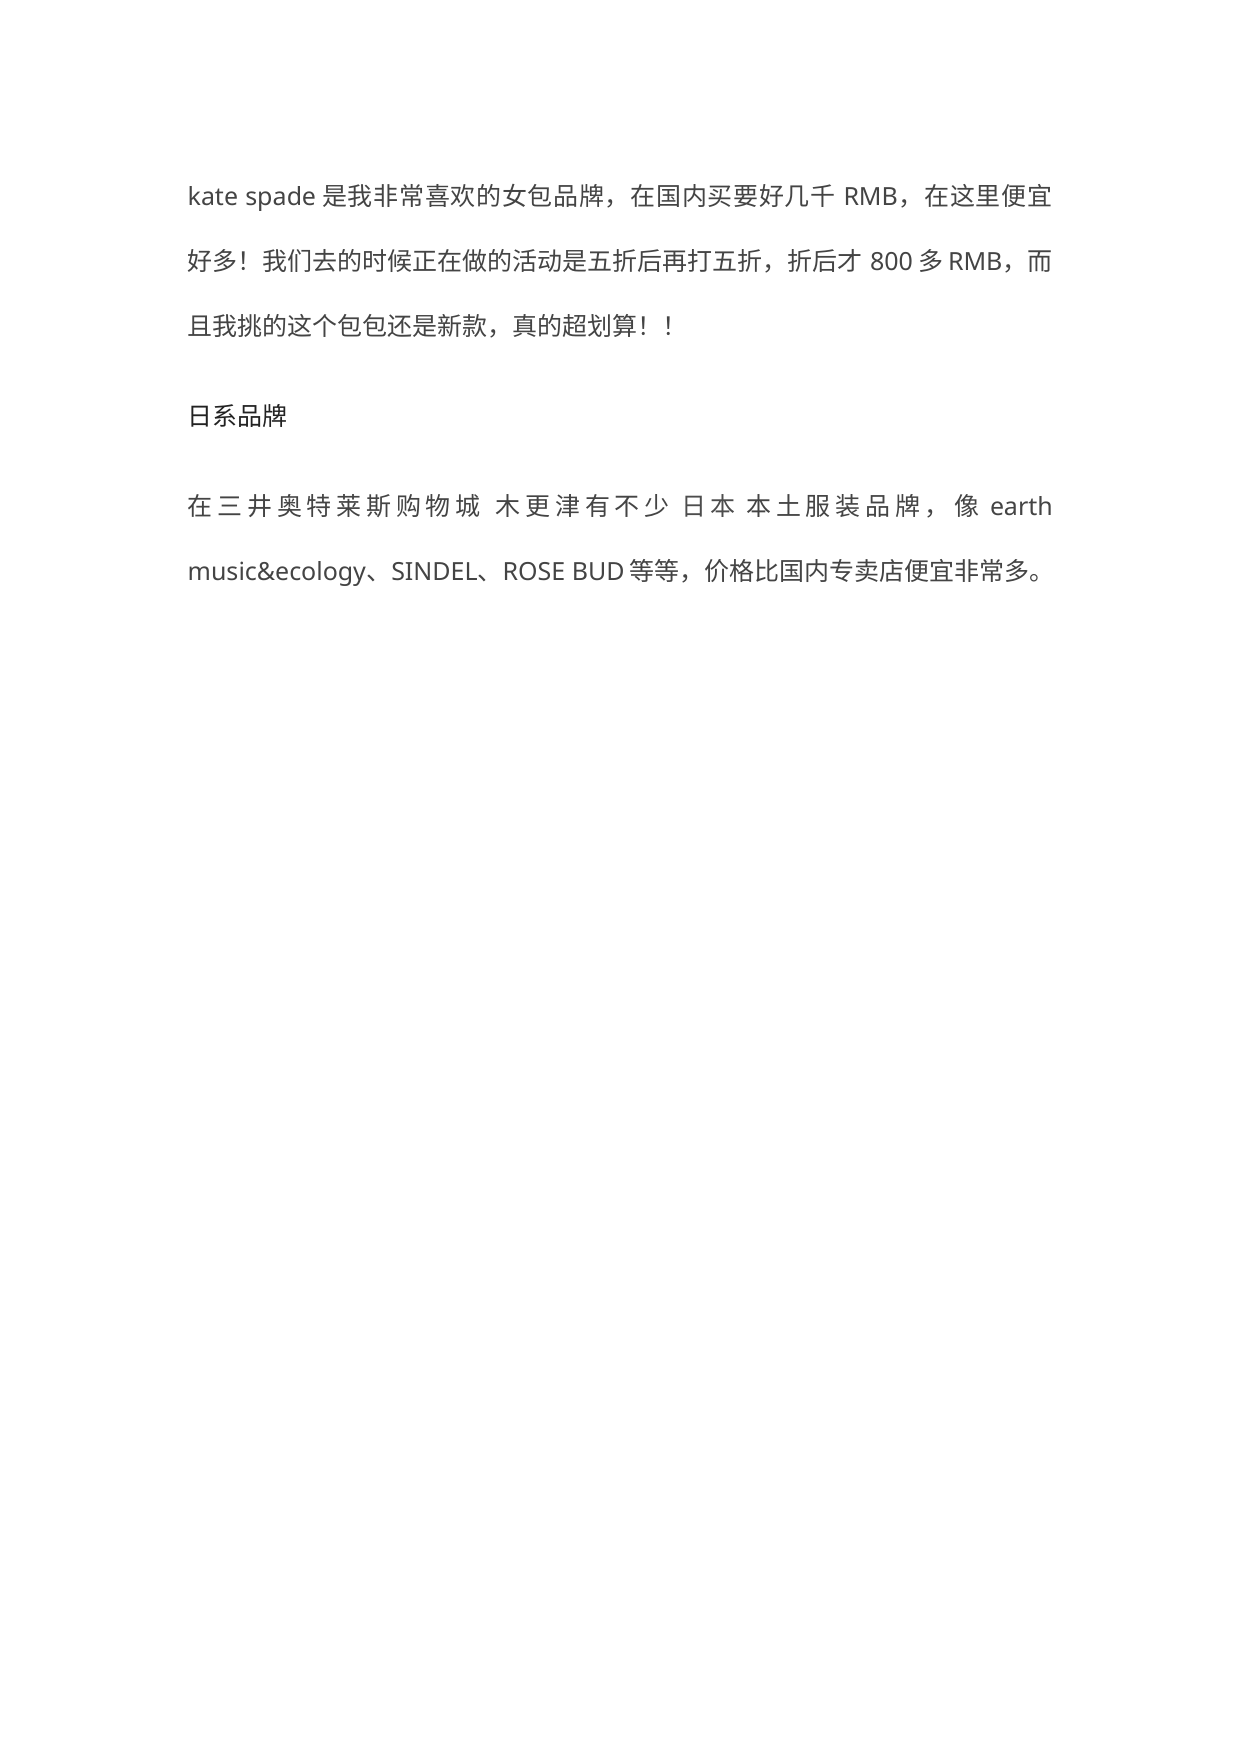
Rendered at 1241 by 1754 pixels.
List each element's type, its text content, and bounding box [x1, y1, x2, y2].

text kate spade是我非常喜欢的女包品牌，在国内买要好几千RMB，在这里便宜好多！我们去的时候正在做的活动是五折后再打五折，折后才800多RMB，而且我挑的这个包包还是新款，真的超划算！！ [187, 162, 1053, 357]
text 在三井奥特莱斯购物城 木更津有不少 日本 本⼟服装品牌，像earth music&ecology、SINDEL、ROSE BUD等等，价格比国内专卖店便宜非常多。 [187, 472, 1053, 602]
subtitle 日系品牌 [187, 382, 1053, 447]
